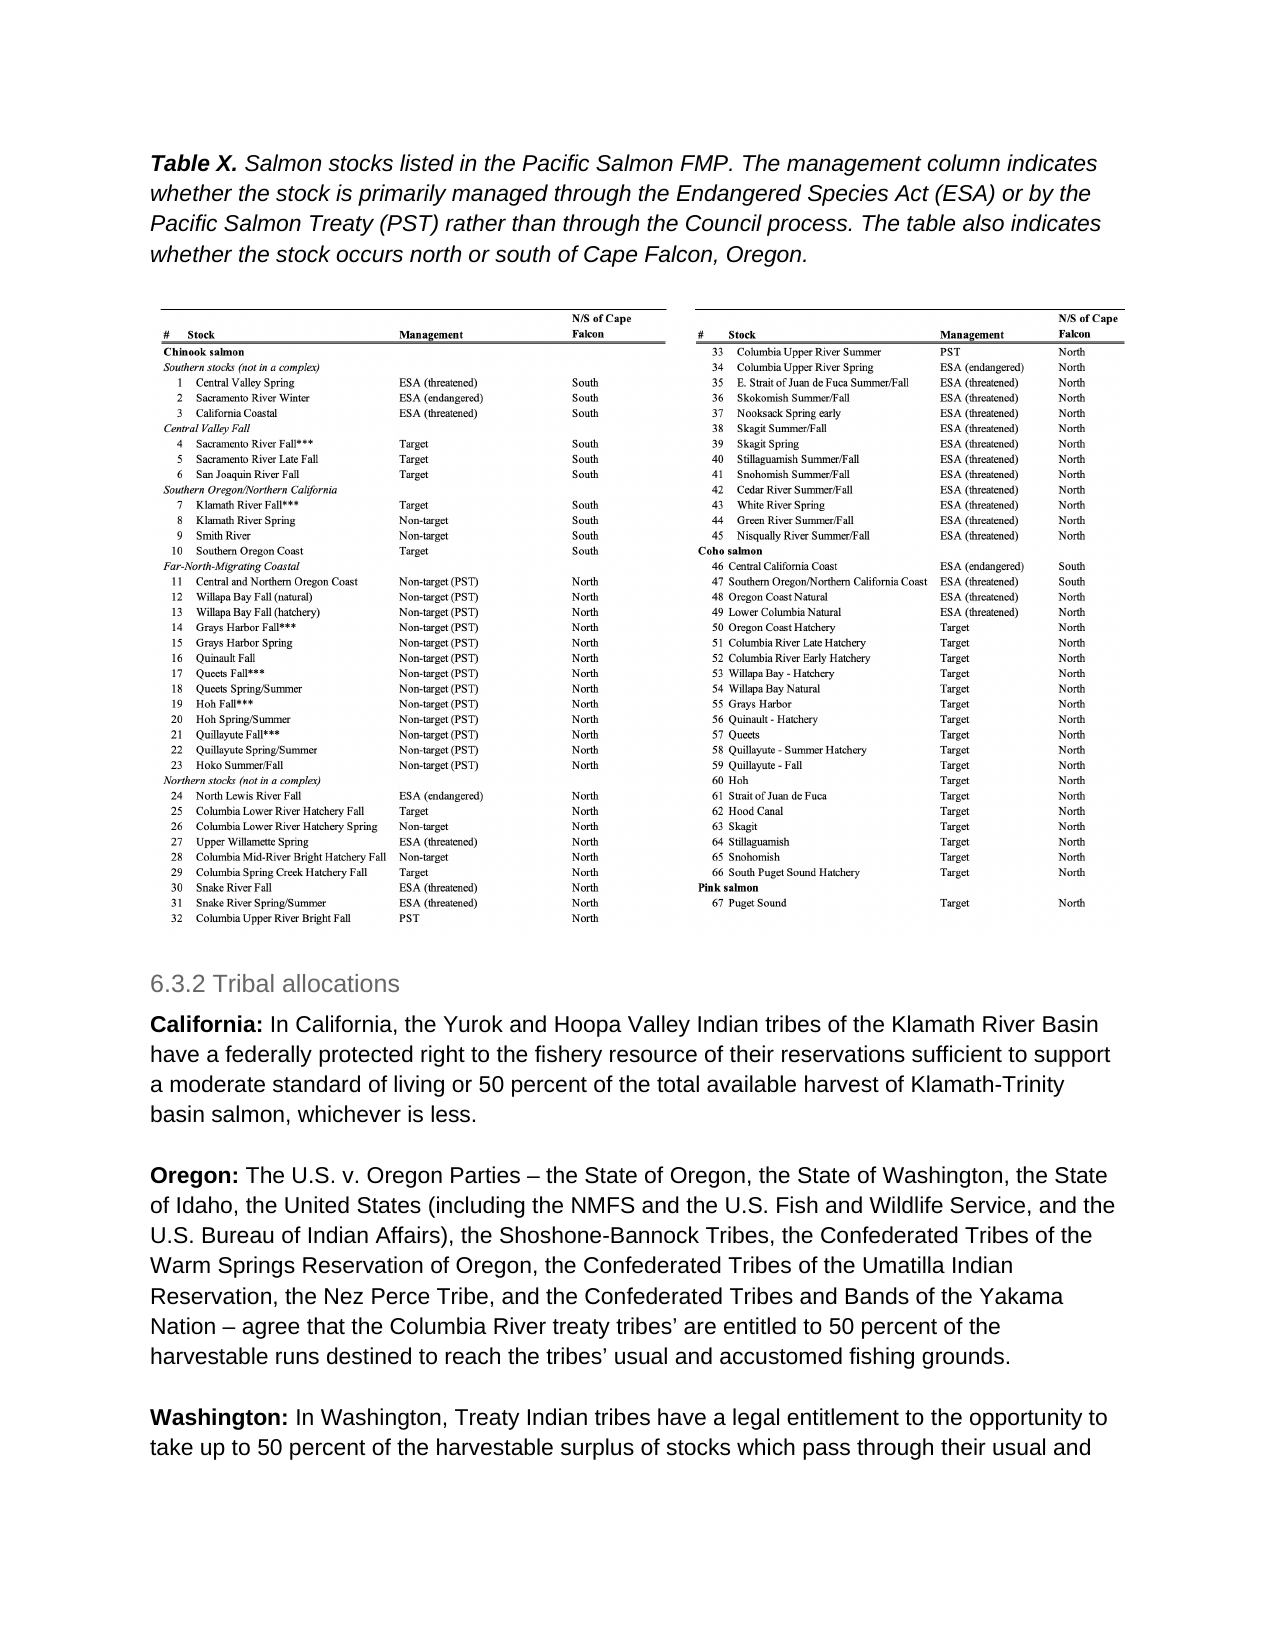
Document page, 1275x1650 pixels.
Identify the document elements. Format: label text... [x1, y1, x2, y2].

subtitle 6.3.2 Tribal allocations [150, 969, 1125, 998]
text Table X. Salmon stocks listed in the Pacific Salmon FMP. The management column indicates whether the stock is primarily managed through the Endangered Species Act (ESA) or by the Pacific Salmon Treaty (PST) rather than through the Council process. The table also indicates whether the stock occurs north or south of Cape Falcon, Oregon. [150, 150, 1125, 267]
text California: In California, the Yurok and Hoopa Valley Indian tribes of the Klamath River Basin have a federally protected right to the fishery resource of their reservations sufficient to support a moderate standard of living or 50 percent of the total available harvest of Klamath-Trinity basin salmon, whichever is less. [150, 1011, 1125, 1128]
text Oregon: The U.S. v. Oregon Parties – the State of Oregon, the State of Washington, the State of Idaho, the United States (including the NMFS and the U.S. Fish and Wildlife Service, and the U.S. Bureau of Indian Affairs), the Shoshone-Bannock Tribes, the Confederated Tribes of the Warm Springs Reservation of Oregon, the Confederated Tribes of the Umatilla Indian Reservation, the Nez Perce Tribe, and the Confederated Tribes and Bands of the Yakama Nation – agree that the Columbia River treaty tribes’ are entitled to 50 percent of the harvestable runs destined to reach the tribes’ usual and accustomed fishing grounds. [150, 1162, 1125, 1369]
picture [150, 301, 1125, 937]
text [150, 1403, 1125, 1460]
